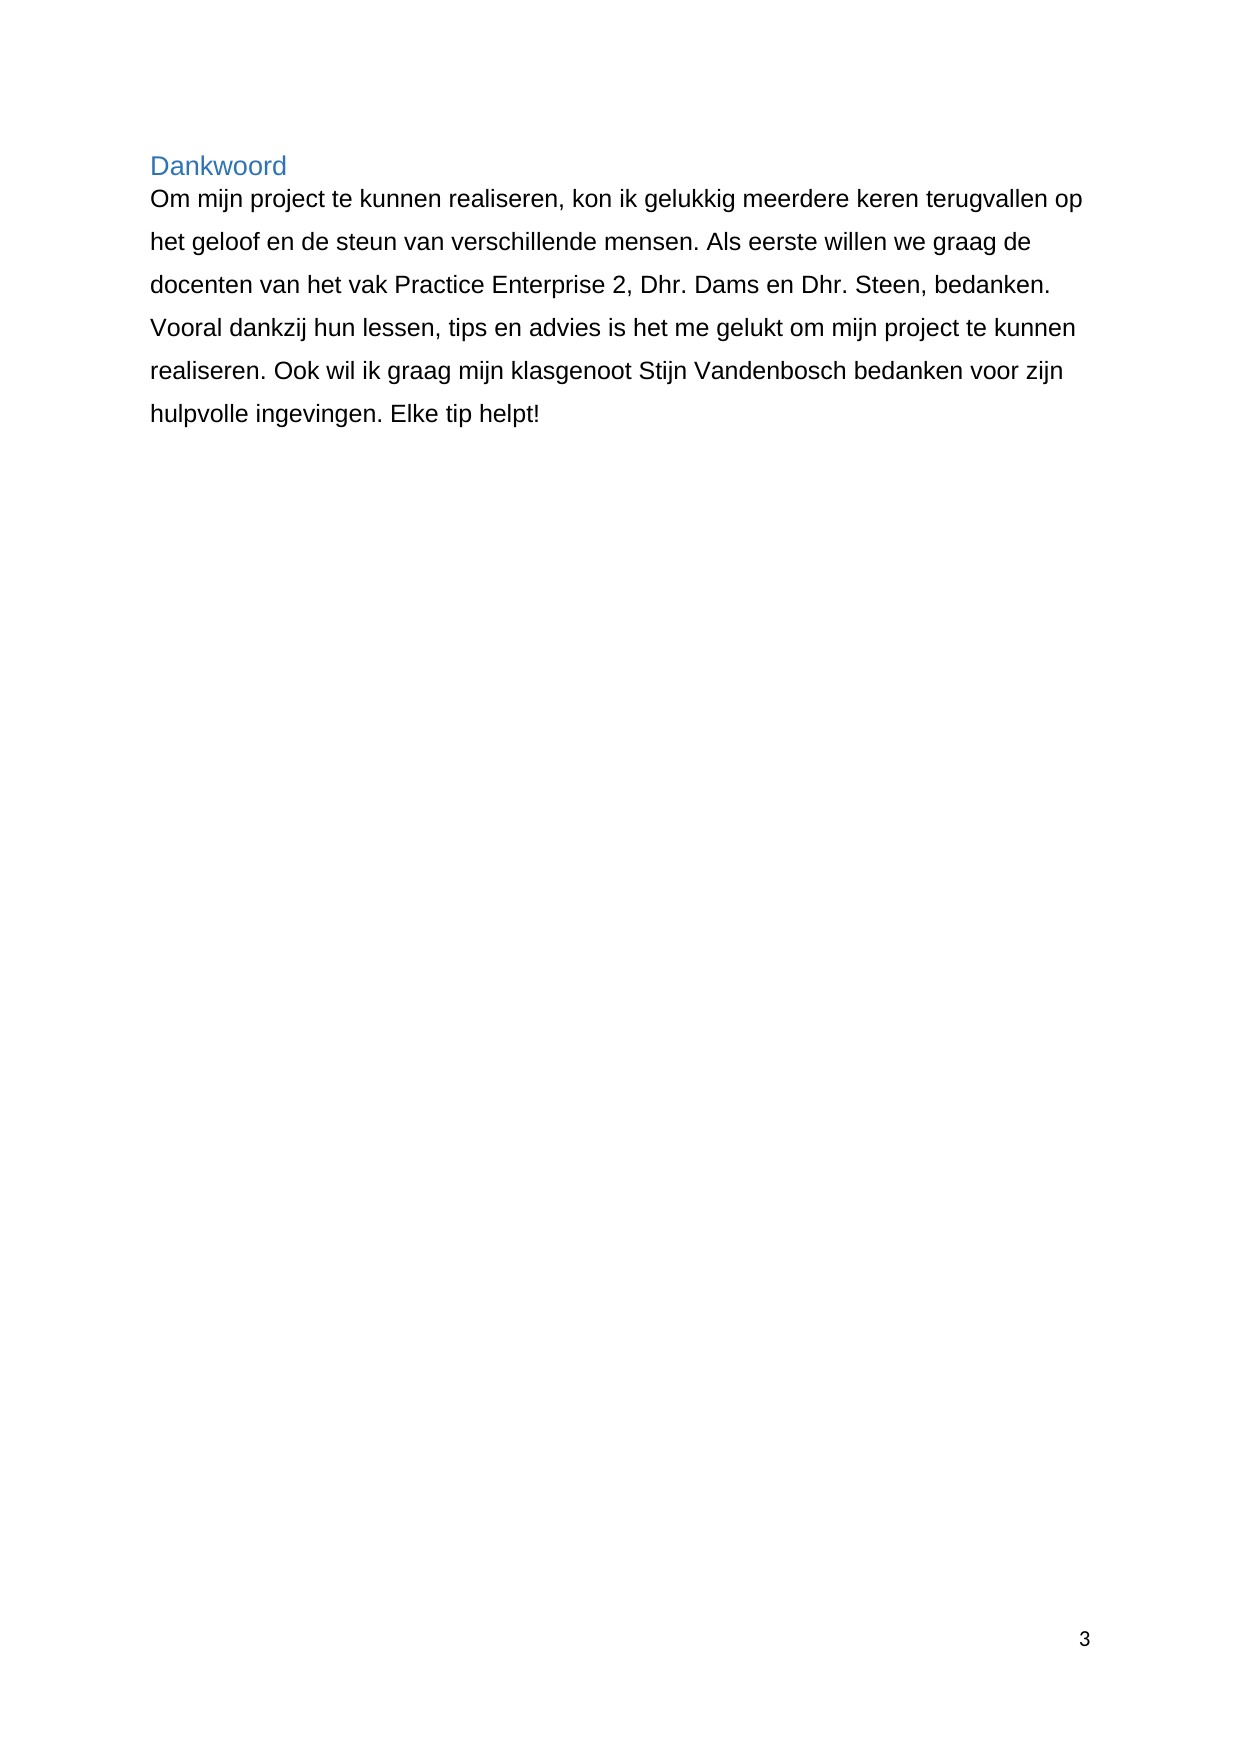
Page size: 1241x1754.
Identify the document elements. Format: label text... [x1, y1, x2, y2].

subtitle Dankwoord [150, 150, 1090, 181]
text Om mijn project te kunnen realiseren, kon ik gelukkig meerdere keren terugvallen op het geloof en de steun van verschillende mensen. Als eerste willen we graag de docenten van het vak Practice Enterprise 2, Dhr. Dams en Dhr. Steen, bedanken. Vooral dankzij hun lessen, tips en advies is het me gelukt om mijn project te kunnen realiseren. Ook wil ik graag mijn klasgenoot Stijn Vandenbosch bedanken voor zijn hulpvolle ingevingen. Elke tip helpt! [150, 184, 1090, 428]
